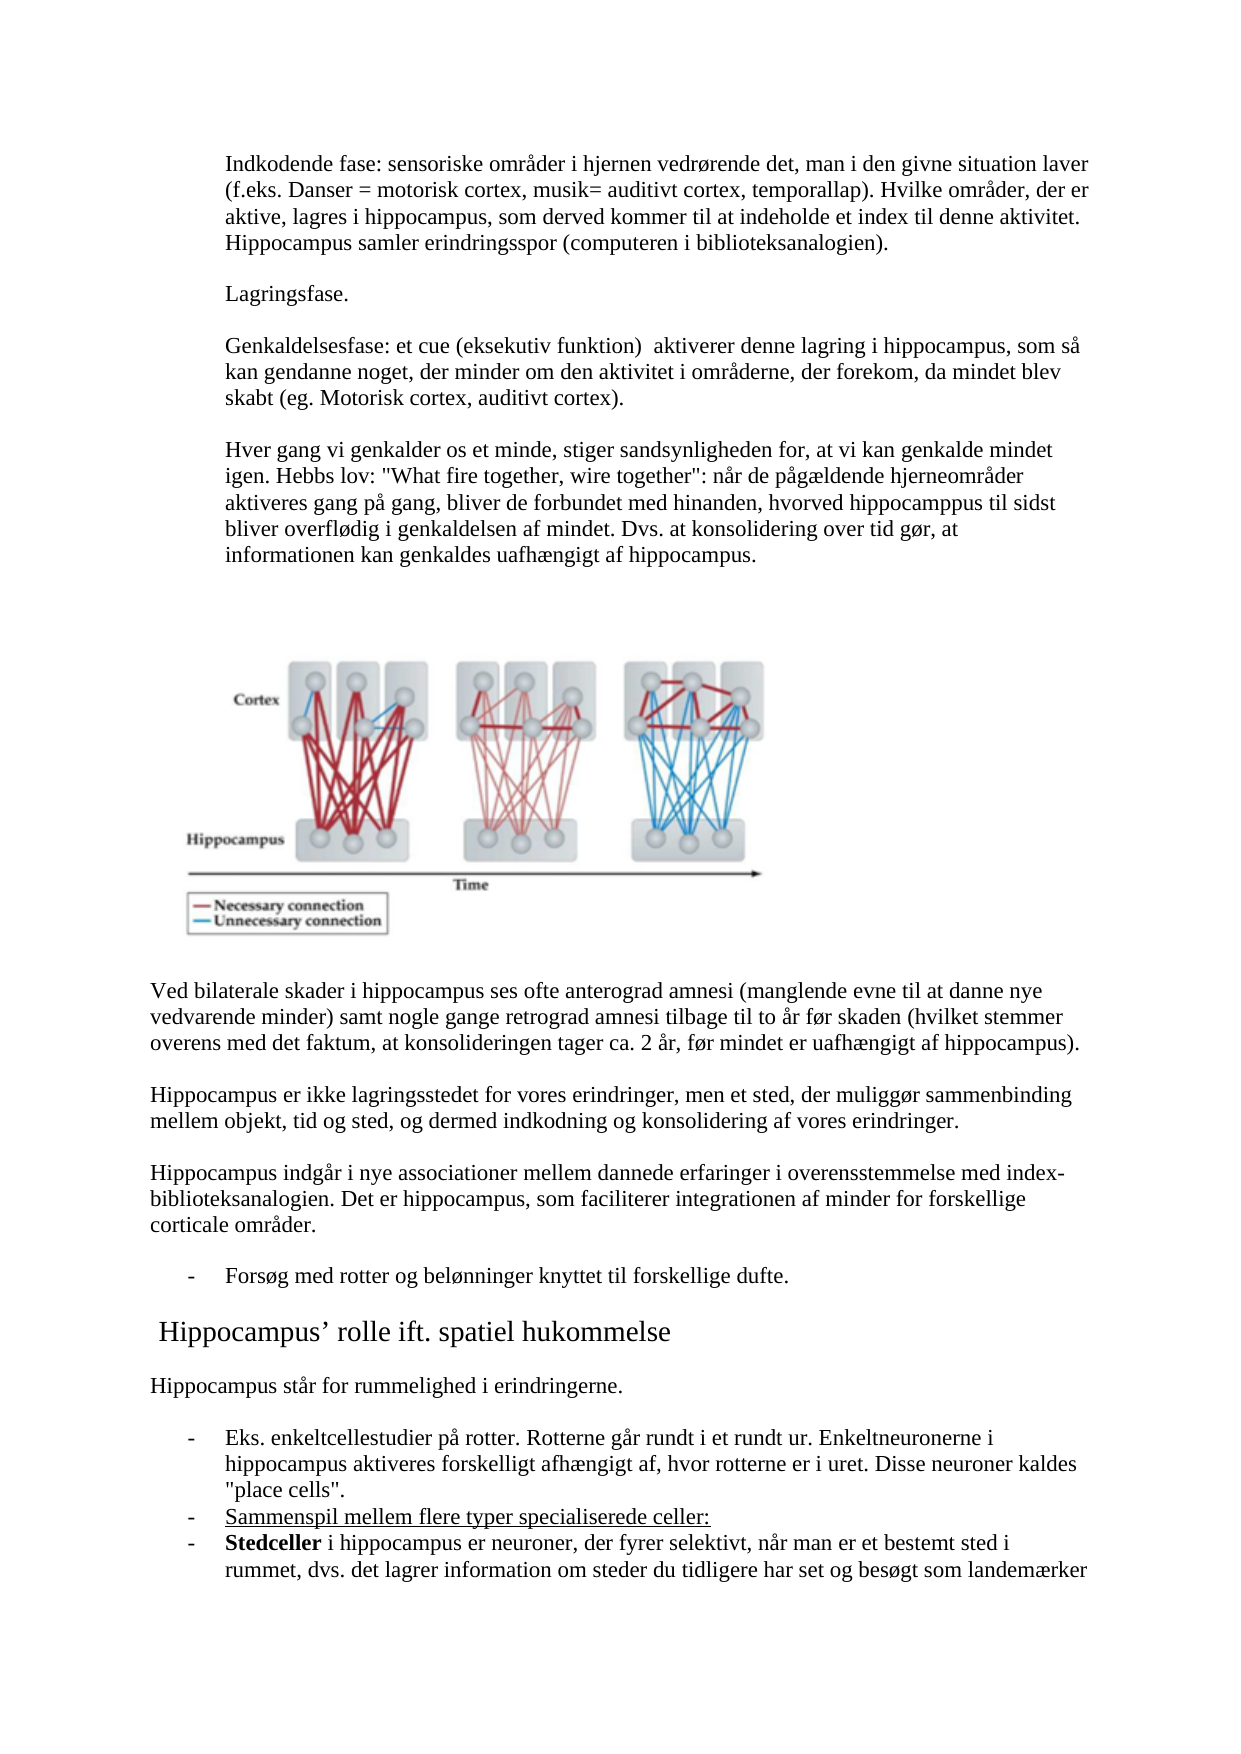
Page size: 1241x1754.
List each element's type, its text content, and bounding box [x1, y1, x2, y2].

list Stedceller i hippocampus er neuroner, der fyrer selektivt, når man er et bestemt sted i rummet, dvs. det lagrer information om steder du tidligere har set og besøgt som landemærker [187, 1529, 1090, 1582]
text Hippocampus er ikke lagringsstedet for vores erindringer, men et sted, der muliggør sammenbinding mellem objekt, tid og sted, og dermed indkodning og konsolidering af vores erindringer. [150, 1081, 1090, 1133]
text Ved bilaterale skader i hippocampus ses ofte anterograd amnesi (manglende evne til at danne nye vedvarende minder) samt nogle gange retrograd amnesi tilbage til to år før skaden (hvilket stemmer overens med det faktum, at konsolideringen tager ca. 2 år, før mindet er uafhængigt af hippocampus). [150, 977, 1090, 1056]
text Lagringsfase. [225, 280, 1090, 307]
text Hippocampus indgår i nye associationer mellem dannede erfaringer i overensstemmelse med index-biblioteksanalogien. Det er hippocampus, som faciliterer integrationen af minder for forskellige corticale områder. [150, 1158, 1090, 1238]
list Forsøg med rotter og belønninger knyttet til forskellige dufte. [187, 1263, 1090, 1289]
picture [155, 643, 815, 952]
text Hippocampus står for rummelighed i erindringerne. [150, 1372, 1090, 1399]
list Eks. enkeltcellestudier på rotter. Rotterne går rundt i et rundt ur. Enkeltneuronerne i hippocampus aktiveres forskelligt afhængigt af, hvor rotterne er i uret. Disse neuroner kaldes "place cells". [187, 1424, 1090, 1503]
text Genkaldelsesfase: et cue (eksekutiv funktion) aktiverer denne lagring i hippocampus, som så kan gendanne noget, der minder om den aktivitet i områderne, der forekom, da mindet blev skabt (eg. Motorisk cortex, auditivt cortex). [225, 332, 1090, 411]
subtitle Hippocampus’ rolle ift. spatiel hukommelse [150, 1314, 1090, 1347]
text Hver gang vi genkalder os et minde, stiger sandsynligheden for, at vi kan genkalde mindet igen. Hebbs lov: "What fire together, wire together": når de pågældende hjerneområder aktiveres gang på gang, bliver de forbundet med hinanden, hvorved hippocamppus til sidst bliver overflødig i genkaldelsen af mindet. Dvs. at konsolidering over tid gør, at informationen kan genkaldes uafhængigt af hippocampus. [225, 436, 1090, 568]
text Indkodende fase: sensoriske områder i hjernen vedrørende det, man i den givne situation laver (f.eks. Danser = motorisk cortex, musik= auditivt cortex, temporallap). Hvilke områder, der er aktive, lagres i hippocampus, som derved kommer til at indeholde et index til denne aktivitet. Hippocampus samler erindringsspor (computeren i biblioteksanalogien). [225, 150, 1090, 255]
list Sammenspil mellem flere typer specialiserede celler: [187, 1503, 1090, 1529]
